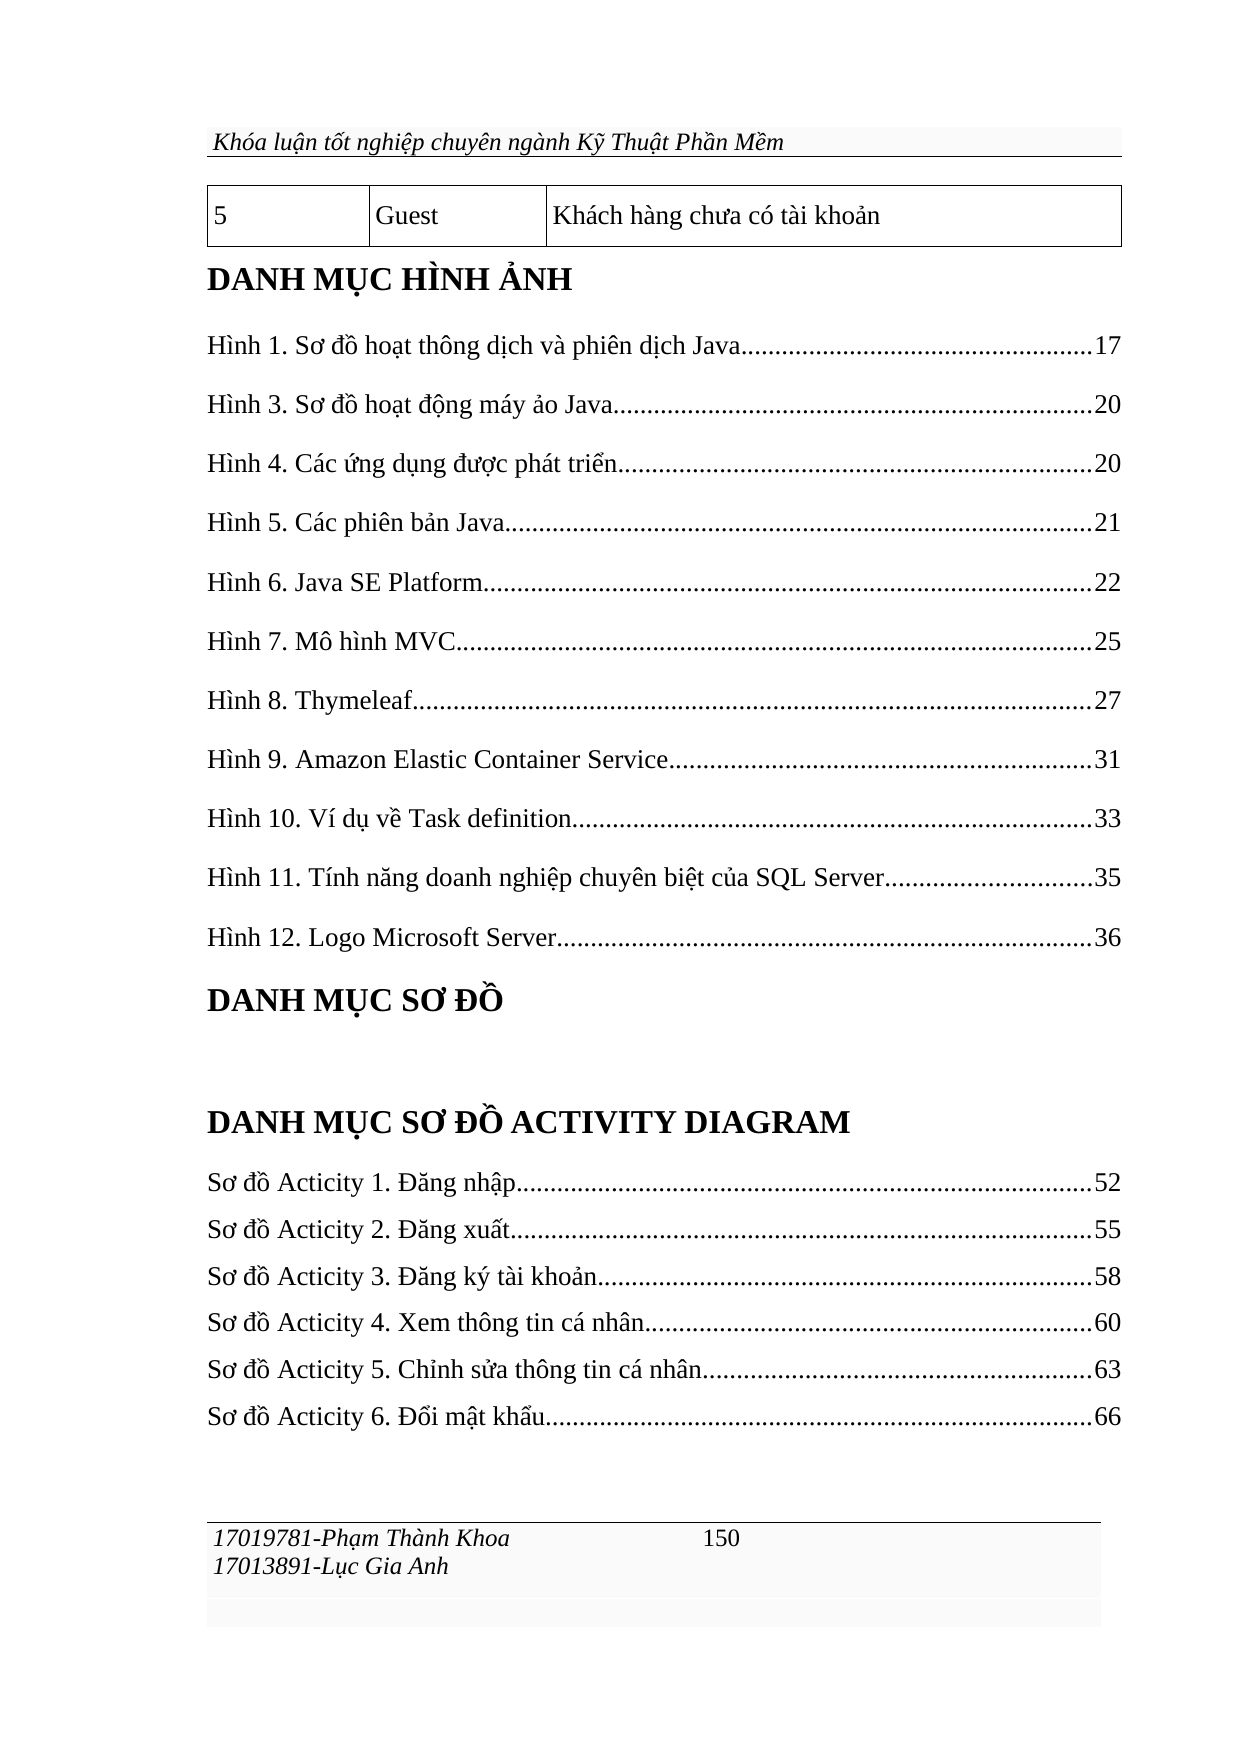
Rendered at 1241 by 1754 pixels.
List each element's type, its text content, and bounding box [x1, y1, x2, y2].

text Hình 1. Sơ đồ hoạt thông dịch và phiên dịch Java 17 [207, 329, 1122, 360]
text Hình 8. Thymeleaf 27 [207, 684, 1122, 715]
subtitle DANH MỤC SƠ ĐỒ [207, 980, 1122, 1018]
text Sơ đồ Acticity 3. Đăng ký tài khoản 58 [207, 1260, 1122, 1291]
table_cell Khách hàng chưa có tài khoản [547, 186, 1121, 246]
subtitle DANH MỤC HÌNH ẢNH [207, 259, 1122, 297]
text Hình 4. Các ứng dụng được phát triển 20 [207, 447, 1122, 478]
text Hình 9. Amazon Elastic Container Service 31 [207, 743, 295, 774]
text Sơ đồ Acticity 2. Đăng xuất 55 [207, 1213, 1122, 1244]
text Hình 12. Logo Microsoft Server 36 [207, 921, 1122, 952]
text Hình 6. Java SE Platform 22 [207, 566, 1122, 597]
text Hình 5. Các phiên bản Java 21 [207, 507, 1122, 538]
text Hình 11. Tính năng doanh nghiệp chuyên biệt của SQL Server 35 [207, 862, 1122, 893]
text Sơ đồ Acticity 4. Xem thông tin cá nhân 60 [207, 1307, 1122, 1338]
text Hình 10. Ví dụ về Task definition 33 [207, 802, 1122, 833]
table_cell 5 [208, 186, 369, 246]
text Sơ đồ Acticity 5. Chỉnh sửa thông tin cá nhân 63 [207, 1353, 1122, 1384]
subtitle DANH MỤC SƠ ĐỒ ACTIVITY DIAGRAM [207, 1103, 1122, 1141]
text Sơ đồ Acticity 1. Đăng nhập 52 [207, 1167, 1122, 1198]
text Sơ đồ Acticity 6. Đổi mật khẩu 66 [207, 1400, 1122, 1431]
table_cell Guest [370, 186, 546, 246]
text Hình 9. Amazon Elastic Container Service 31 [668, 743, 1122, 774]
text Hình 7. Mô hình MVC 25 [207, 625, 1122, 656]
text Hình 3. Sơ đồ hoạt động máy ảo Java 20 [207, 388, 1122, 419]
